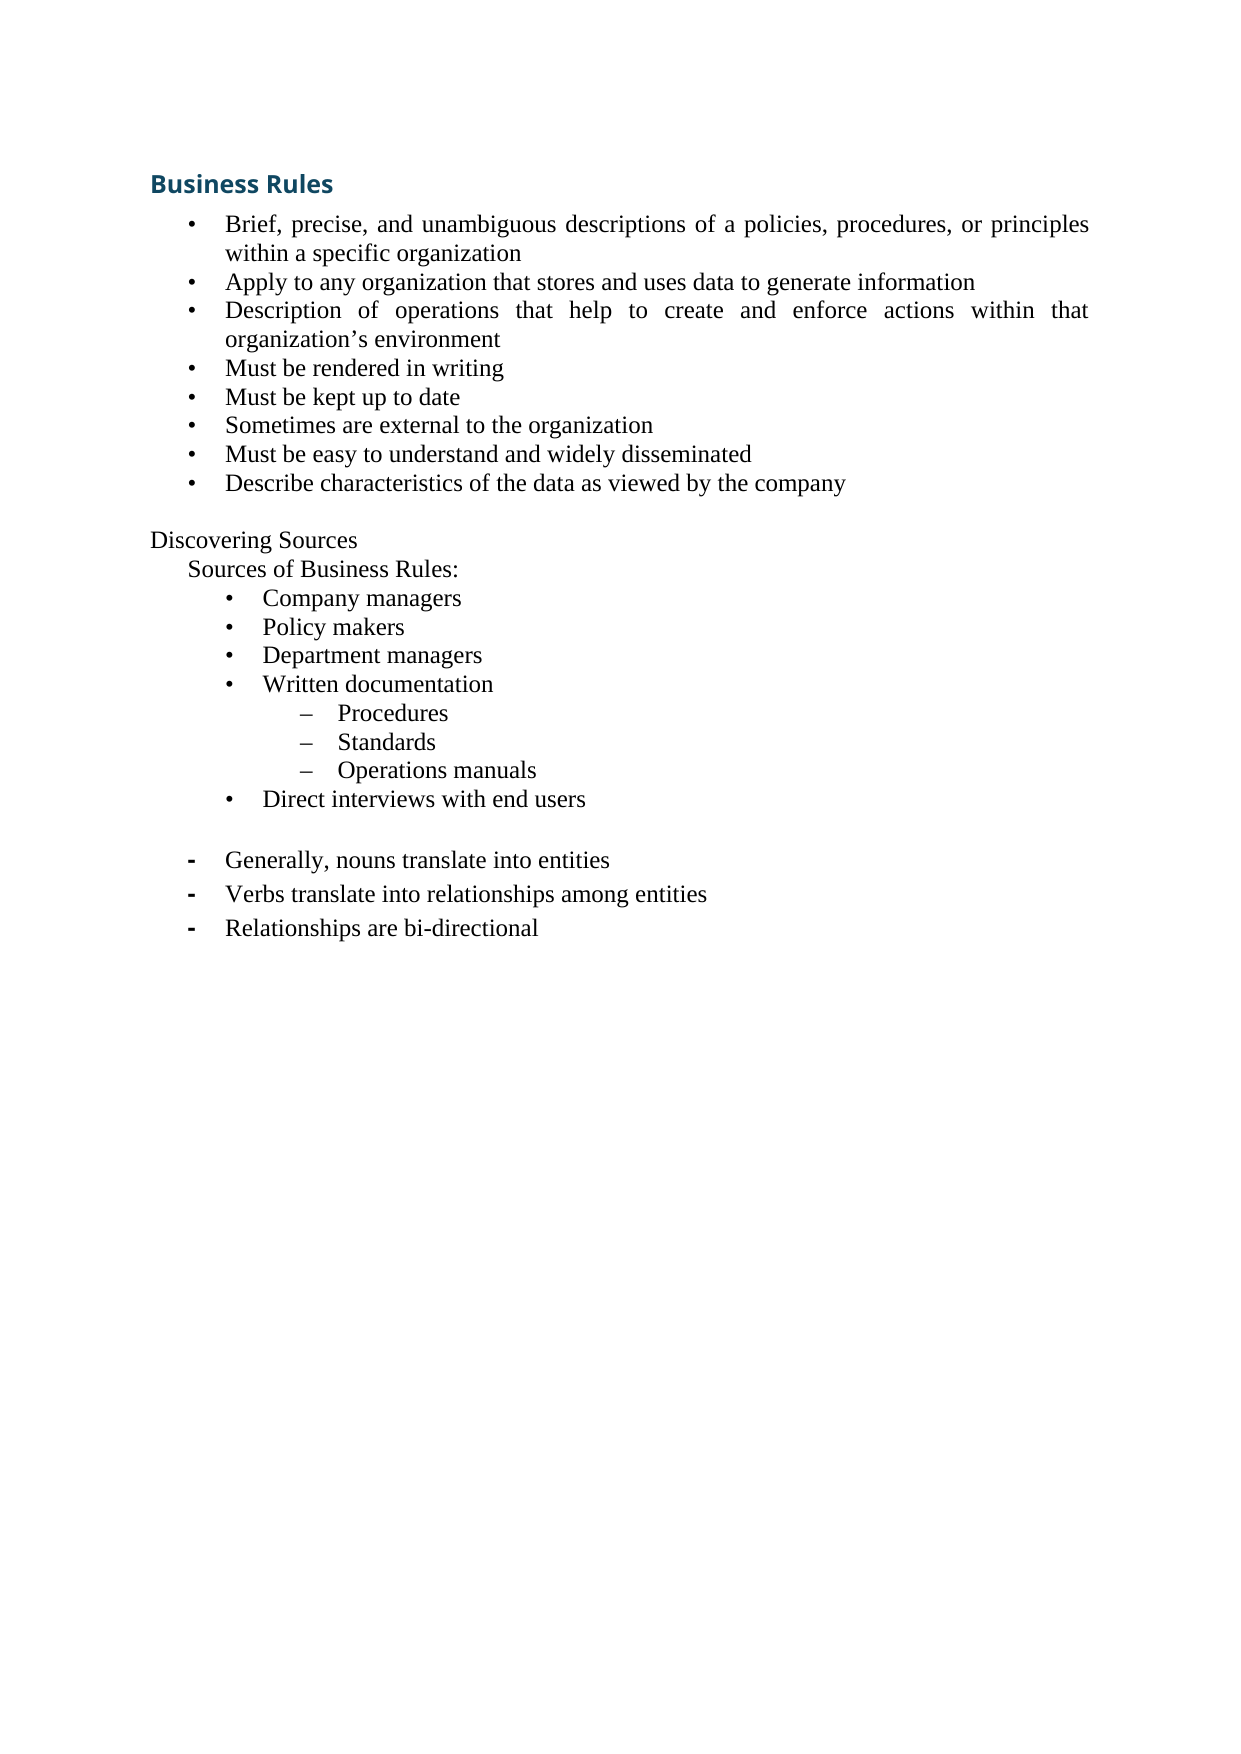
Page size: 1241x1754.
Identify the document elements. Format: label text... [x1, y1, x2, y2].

list Department managers [225, 640, 1090, 669]
text Sources of Business Rules: [150, 554, 1090, 583]
list Standards [300, 727, 1090, 755]
list Relationships are bi-directional [187, 910, 1090, 944]
list Description of operations that help to create and enforce actions within that organization’s environment [187, 295, 1090, 353]
list Generally, nouns translate into entities [187, 842, 1090, 876]
list Describe characteristics of the data as viewed by the company [187, 468, 1090, 497]
subtitle Business Rules [150, 167, 1090, 201]
text Discovering Sources [150, 525, 1090, 554]
list Company managers [225, 583, 1090, 612]
list Must be rendered in writing [187, 353, 1090, 382]
list Written documentation [225, 669, 1090, 698]
list Apply to any organization that stores and uses data to generate information [187, 267, 1090, 295]
list Sometimes are external to the organization [187, 410, 1090, 439]
list Operations manuals [300, 755, 1090, 784]
list Policy makers [225, 612, 1090, 640]
list Must be easy to understand and widely disseminated [187, 439, 1090, 468]
list Direct interviews with end users [225, 784, 1090, 813]
list Procedures [300, 698, 1090, 727]
list Must be kept up to date [187, 382, 1090, 410]
list Brief, precise, and unambiguous descriptions of a policies, procedures, or principles within a specific organization [187, 209, 1090, 267]
list Verbs translate into relationships among entities [187, 876, 1090, 910]
